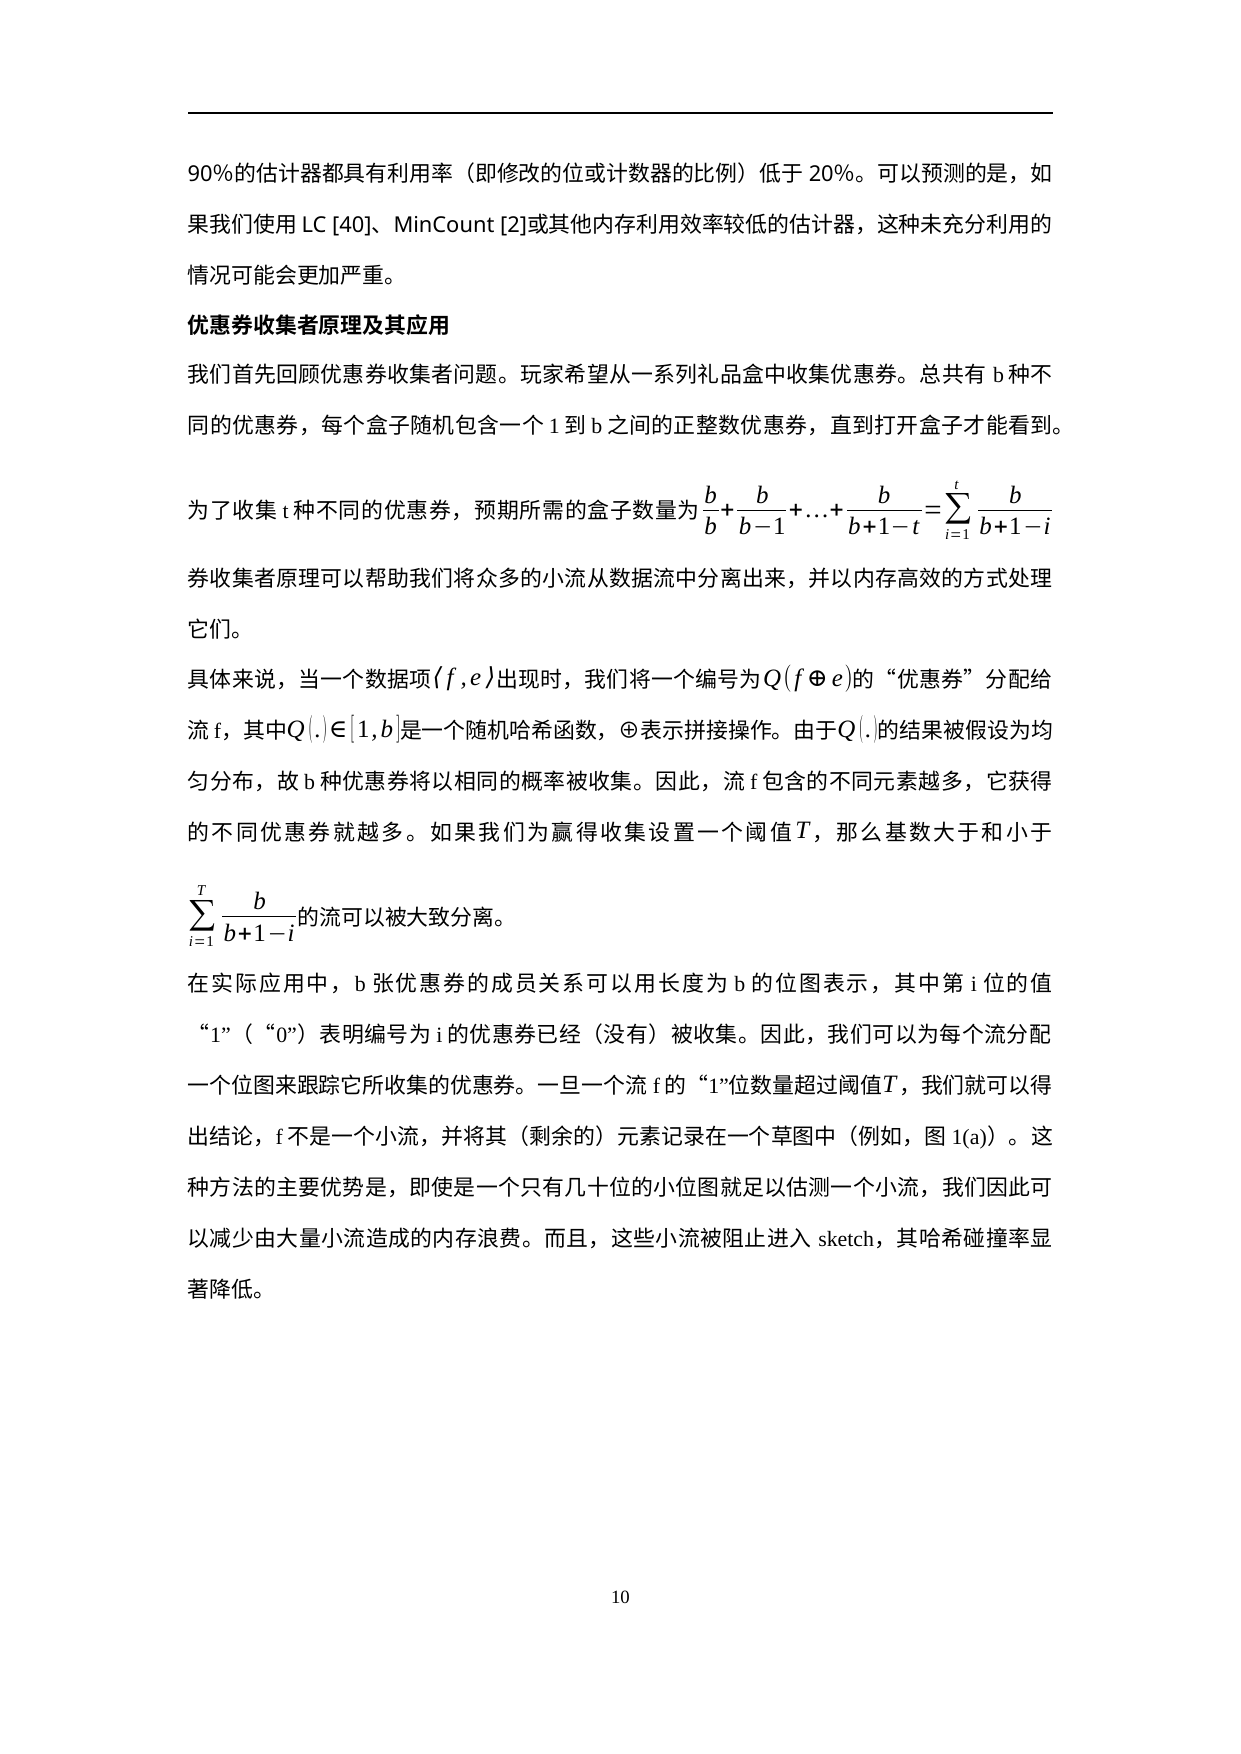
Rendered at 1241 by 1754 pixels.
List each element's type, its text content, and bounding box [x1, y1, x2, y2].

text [187, 155, 1053, 291]
text 在实际应用中，b张优惠券的成员关系可以用长度为b的位图表示，其中第i位的值“1”（“0”）表明编号为i的优惠券已经（没有）被收集。因此，我们可以为每个流分配一个位图来跟踪它所收集的优惠券。一旦一个流f的“1”位数量超过阈值，我们就可以得出结论，f不是一个小流，并将其（剩余的）元素记录在一个草图中（例如，图1(a)）。这种方法的主要优势是，即使是一个只有几十位的小位图就足以估测一个小流，我们因此可以减少由大量小流造成的内存浪费。而且，这些小流被阻止进入sketch，其哈希碰撞率显著降低。 [187, 965, 1053, 1305]
text 我们首先回顾优惠券收集者问题。玩家希望从一系列礼品盒中收集优惠券。总共有b种不同的优惠券，每个盒子随机包含一个1到b之间的正整数优惠券，直到打开盒子才能看到。为了收集t种不同的优惠券，预期所需的盒子数量为券收集者原理可以帮助我们将众多的小流从数据流中分离出来，并以内存高效的方式处理它们。 [187, 356, 1053, 645]
text 优惠券收集者原理及其应用 [187, 307, 1053, 341]
text 具体来说，当一个数据项出现时，我们将一个编号为的“优惠券”分配给流f，其中是一个随机哈希函数，⊕表示拼接操作。由于的结果被假设为均匀分布，故b种优惠券将以相同的概率被收集。因此，流f包含的不同元素越多，它获得的不同优惠券就越多。如果我们为赢得收集设置一个阈值，那么基数大于和小于 的流可以被大致分离。 [187, 661, 1053, 949]
